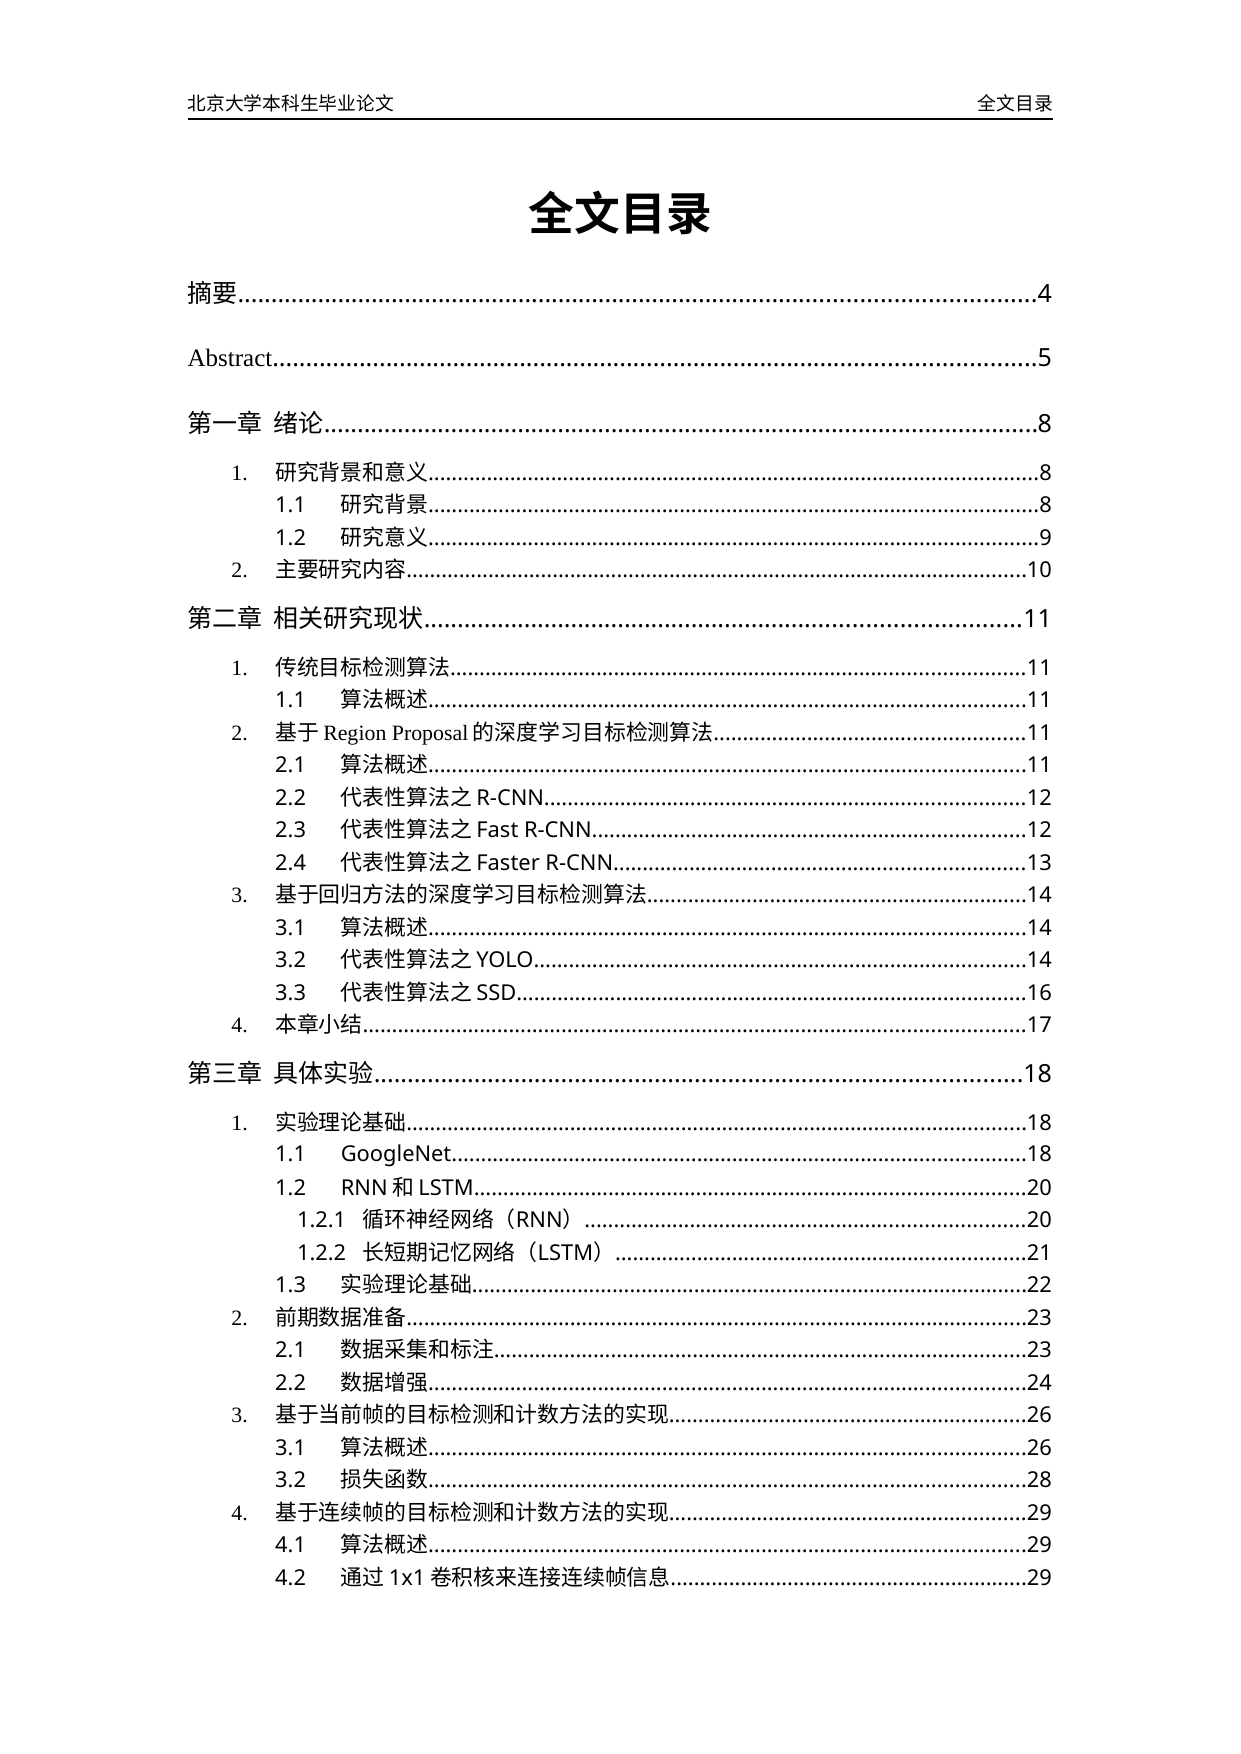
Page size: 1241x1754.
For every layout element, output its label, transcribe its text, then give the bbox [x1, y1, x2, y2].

text 2.4 代表性算法之Faster R-CNN 13 [231, 844, 1053, 877]
text 第三章 具体实验 18 [187, 1039, 1053, 1104]
text 1.1 GoogleNet 18 [231, 1137, 1053, 1169]
text 4.2 通过1x1卷积核来连接连续帧信息 29 [231, 1559, 1053, 1592]
text 1.3 实验理论基础 22 [231, 1267, 1053, 1299]
text 1.2.2 长短期记忆网络（LSTM） 21 [231, 1234, 1053, 1267]
text 2.1 数据采集和标注 23 [231, 1332, 1053, 1364]
text Abstract 5 [187, 324, 1053, 389]
text 摘要 4 [187, 259, 1053, 324]
text 3.1 算法概述 26 [231, 1429, 1053, 1462]
text 1.1 算法概述 11 [231, 682, 1053, 714]
text 4. 基于连续帧的目标检测和计数方法的实现 29 [187, 1494, 1053, 1527]
text 2.3 代表性算法之Fast R-CNN 12 [231, 812, 1053, 844]
text 2. 主要研究内容 10 [187, 552, 1053, 584]
text 3.2 代表性算法之YOLO 14 [231, 942, 1053, 974]
text 2. 基于Region Proposal的深度学习目标检测算法 11 [187, 714, 1053, 747]
text 2.2 数据增强 24 [231, 1364, 1053, 1397]
text 2.1 算法概述 11 [231, 747, 1053, 779]
text 4.1 算法概述 29 [231, 1527, 1053, 1559]
text 3. 基于当前帧的目标检测和计数方法的实现 26 [187, 1397, 1053, 1429]
text 1. 传统目标检测算法 11 [187, 649, 1053, 682]
text 全文目录 [187, 162, 1053, 259]
text 第二章 相关研究现状 11 [187, 584, 1053, 649]
text 第一章 绪论 8 [187, 389, 1053, 454]
text 1.1 研究背景 8 [231, 487, 1053, 519]
text 3. 基于回归方法的深度学习目标检测算法 14 [187, 877, 1053, 909]
text 1. 研究背景和意义 8 [187, 454, 1053, 487]
text 2.2 代表性算法之R-CNN 12 [231, 779, 1053, 812]
text 4. 本章小结 17 [187, 1007, 1053, 1039]
text 1.2 RNN和LSTM 20 [231, 1169, 1053, 1202]
text 1. 实验理论基础 18 [187, 1104, 1053, 1137]
text 1.2 研究意义 9 [231, 519, 1053, 552]
text 1.2.1 循环神经网络（RNN） 20 [231, 1202, 1053, 1234]
text 3.3 代表性算法之SSD 16 [231, 974, 1053, 1007]
text 2. 前期数据准备 23 [187, 1299, 1053, 1332]
text 3.2 损失函数 28 [231, 1462, 1053, 1494]
text 3.1 算法概述 14 [231, 909, 1053, 942]
